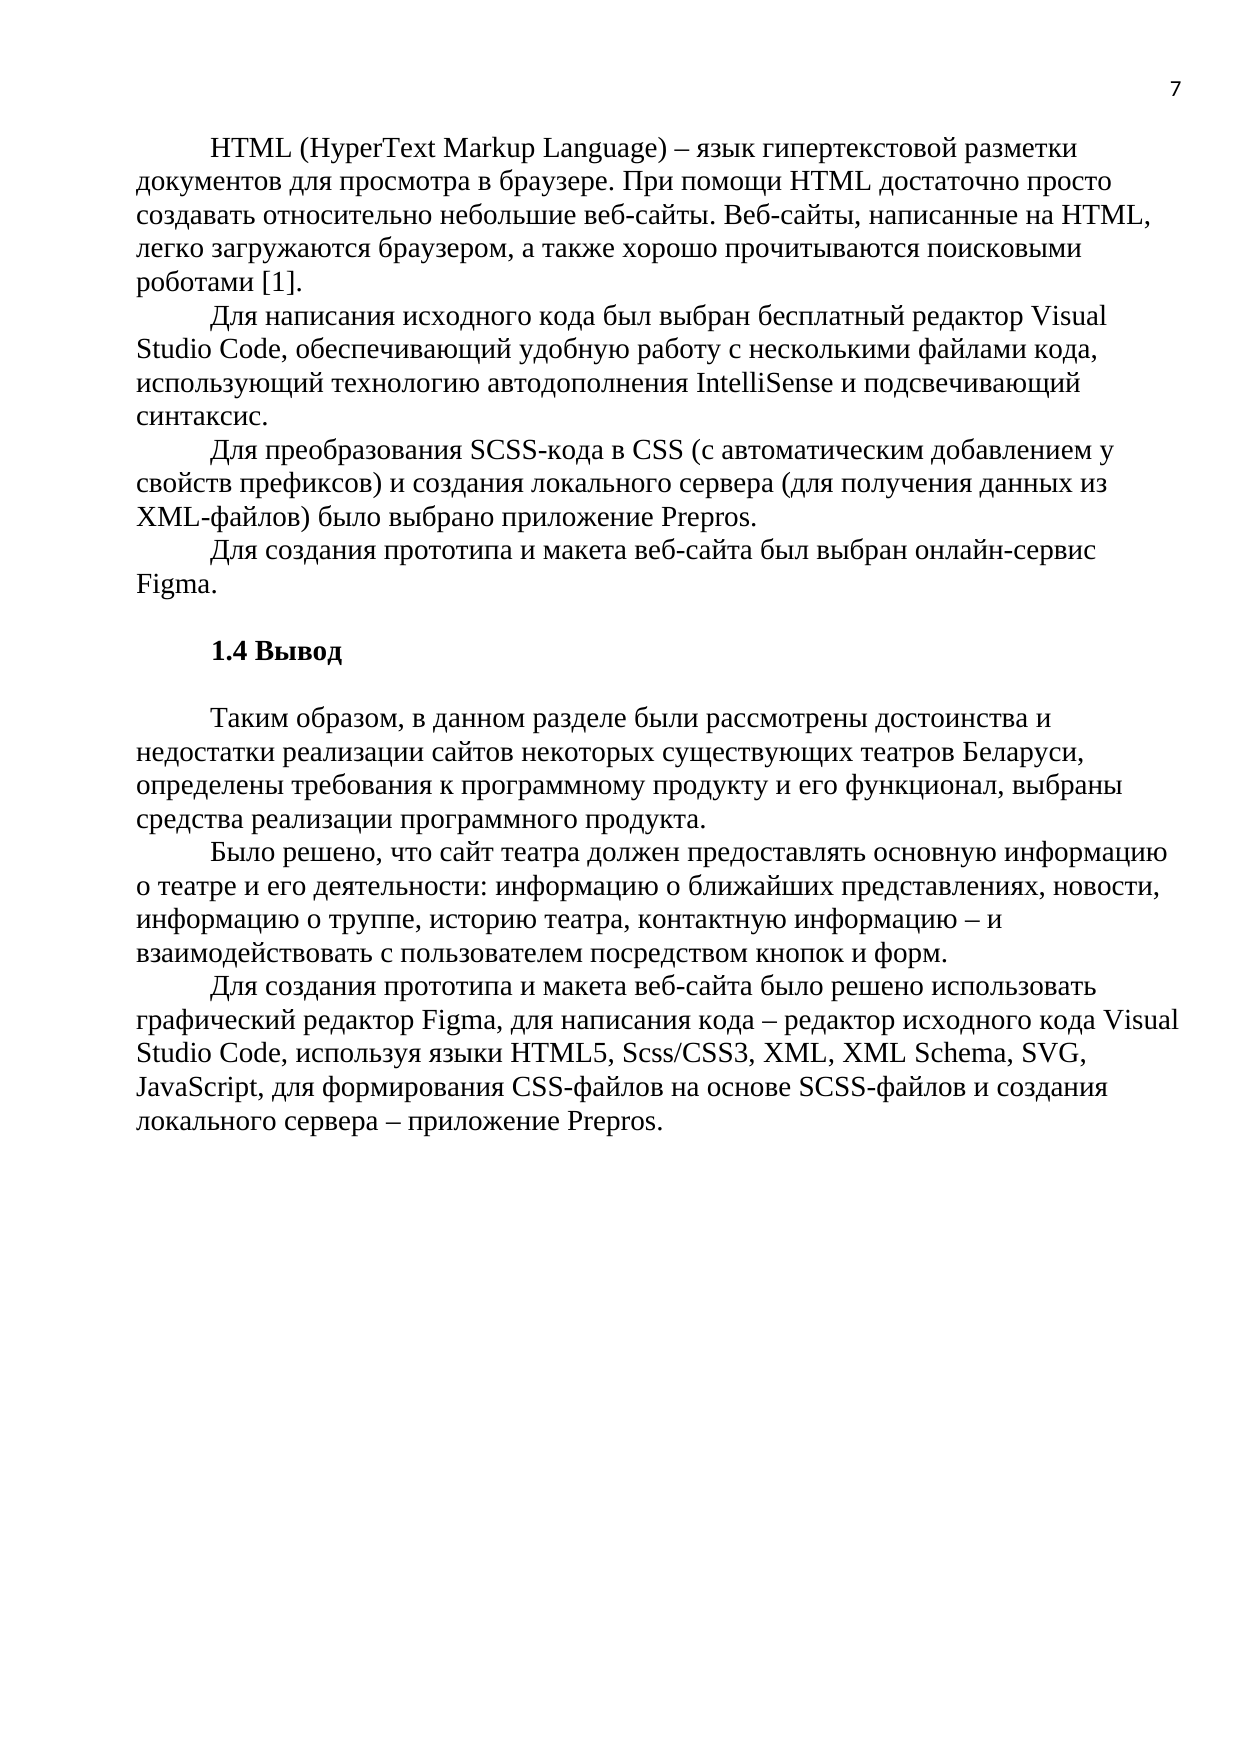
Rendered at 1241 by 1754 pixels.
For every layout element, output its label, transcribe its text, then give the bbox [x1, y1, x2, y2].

text Было решено, что сайт театра должен предоставлять основную информацию о театре и его деятельности: информацию о ближайших представлениях, новости, информацию о труппе, историю театра, контактную информацию – и взаимодействовать с пользователем посредством кнопок и форм. [136, 834, 1181, 968]
text Таким образом, в данном разделе были рассмотрены достоинства и недостатки реализации сайтов некоторых существующих театров Беларуси, определены требования к программному продукту и его функционал, выбраны средства реализации программного продукта. [136, 700, 1181, 834]
text HTML (HyperText Markup Language) – язык гипертекстовой разметки документов для просмотра в браузере. При помощи HTML достаточно просто создавать относительно небольшие веб-сайты. Веб-сайты, написанные на HTML, легко загружаются браузером, а также хорошо прочитываются поисковыми роботами [1]. [136, 130, 1181, 298]
text Для написания исходного кода был выбран бесплатный редактор Visual Studio Code, обеспечивающий удобную работу с несколькими файлами кода, использующий технологию автодополнения IntelliSense и подсвечивающий синтаксис. [136, 298, 1181, 432]
list Вывод [211, 633, 1181, 667]
text Для создания прототипа и макета веб-сайта был выбран онлайн-сервис Figma. [136, 532, 1181, 599]
text Для преобразования SCSS-кода в CSS (с автоматическим добавлением у свойств префиксов) и создания локального сервера (для получения данных из XML-файлов) было выбрано приложение Prepros. [136, 432, 1181, 532]
text Для создания прототипа и макета веб-сайта было решено использовать графический редактор Figma, для написания кода – редактор исходного кода Visual Studio Code, используя языки HTML5, Sсss/CSS3, XML, XML Schema, SVG, JavaScript, для формирования CSS-файлов на основе SCSS-файлов и создания локального сервера – приложение Prepros. [136, 968, 1181, 1136]
